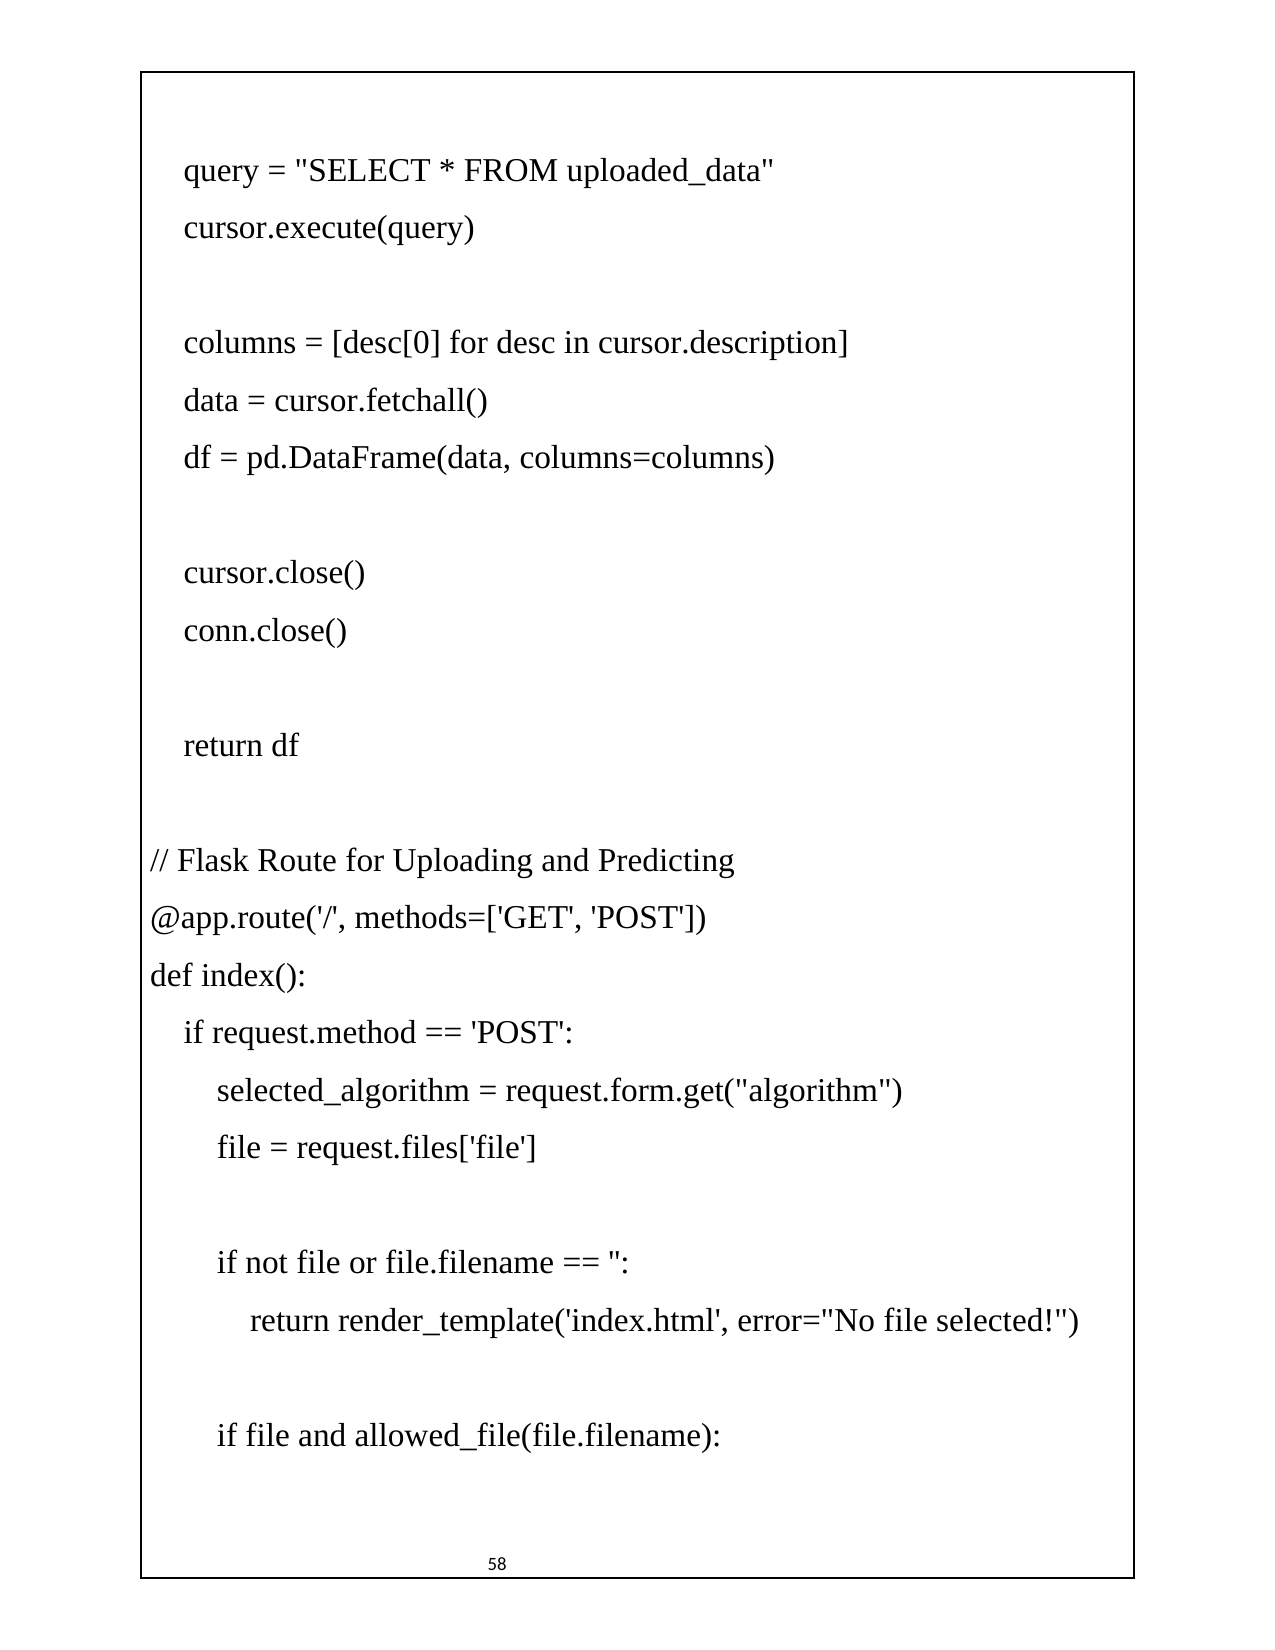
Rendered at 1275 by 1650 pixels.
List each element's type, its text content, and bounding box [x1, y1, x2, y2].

text data = cursor.fetchall() [150, 380, 1125, 418]
text columns = [desc[0] for desc in cursor.description] [150, 322, 1125, 361]
text // Flask Route for Uploading and Predicting [150, 840, 1125, 878]
text if not file or file.filename == '': [150, 1242, 1125, 1281]
text conn.close() [150, 610, 1125, 648]
text cursor.execute(query) [150, 207, 1125, 246]
text df = pd.DataFrame(data, columns=columns) [150, 437, 1125, 476]
text def index(): [150, 955, 1125, 993]
text return render_template('index.html', error="No file selected!") [150, 1300, 1125, 1338]
text if file and allowed_file(file.filename): [150, 1415, 1125, 1453]
text selected_algorithm = request.form.get("algorithm") [150, 1070, 1125, 1108]
text @app.route('/', methods=['GET', 'POST']) [150, 897, 1125, 936]
text query = "SELECT * FROM uploaded_data" [150, 150, 1125, 188]
text return df [150, 725, 1125, 763]
text if request.method == 'POST': [150, 1012, 1125, 1051]
text file = request.files['file'] [150, 1127, 1125, 1166]
text cursor.close() [150, 552, 1125, 591]
